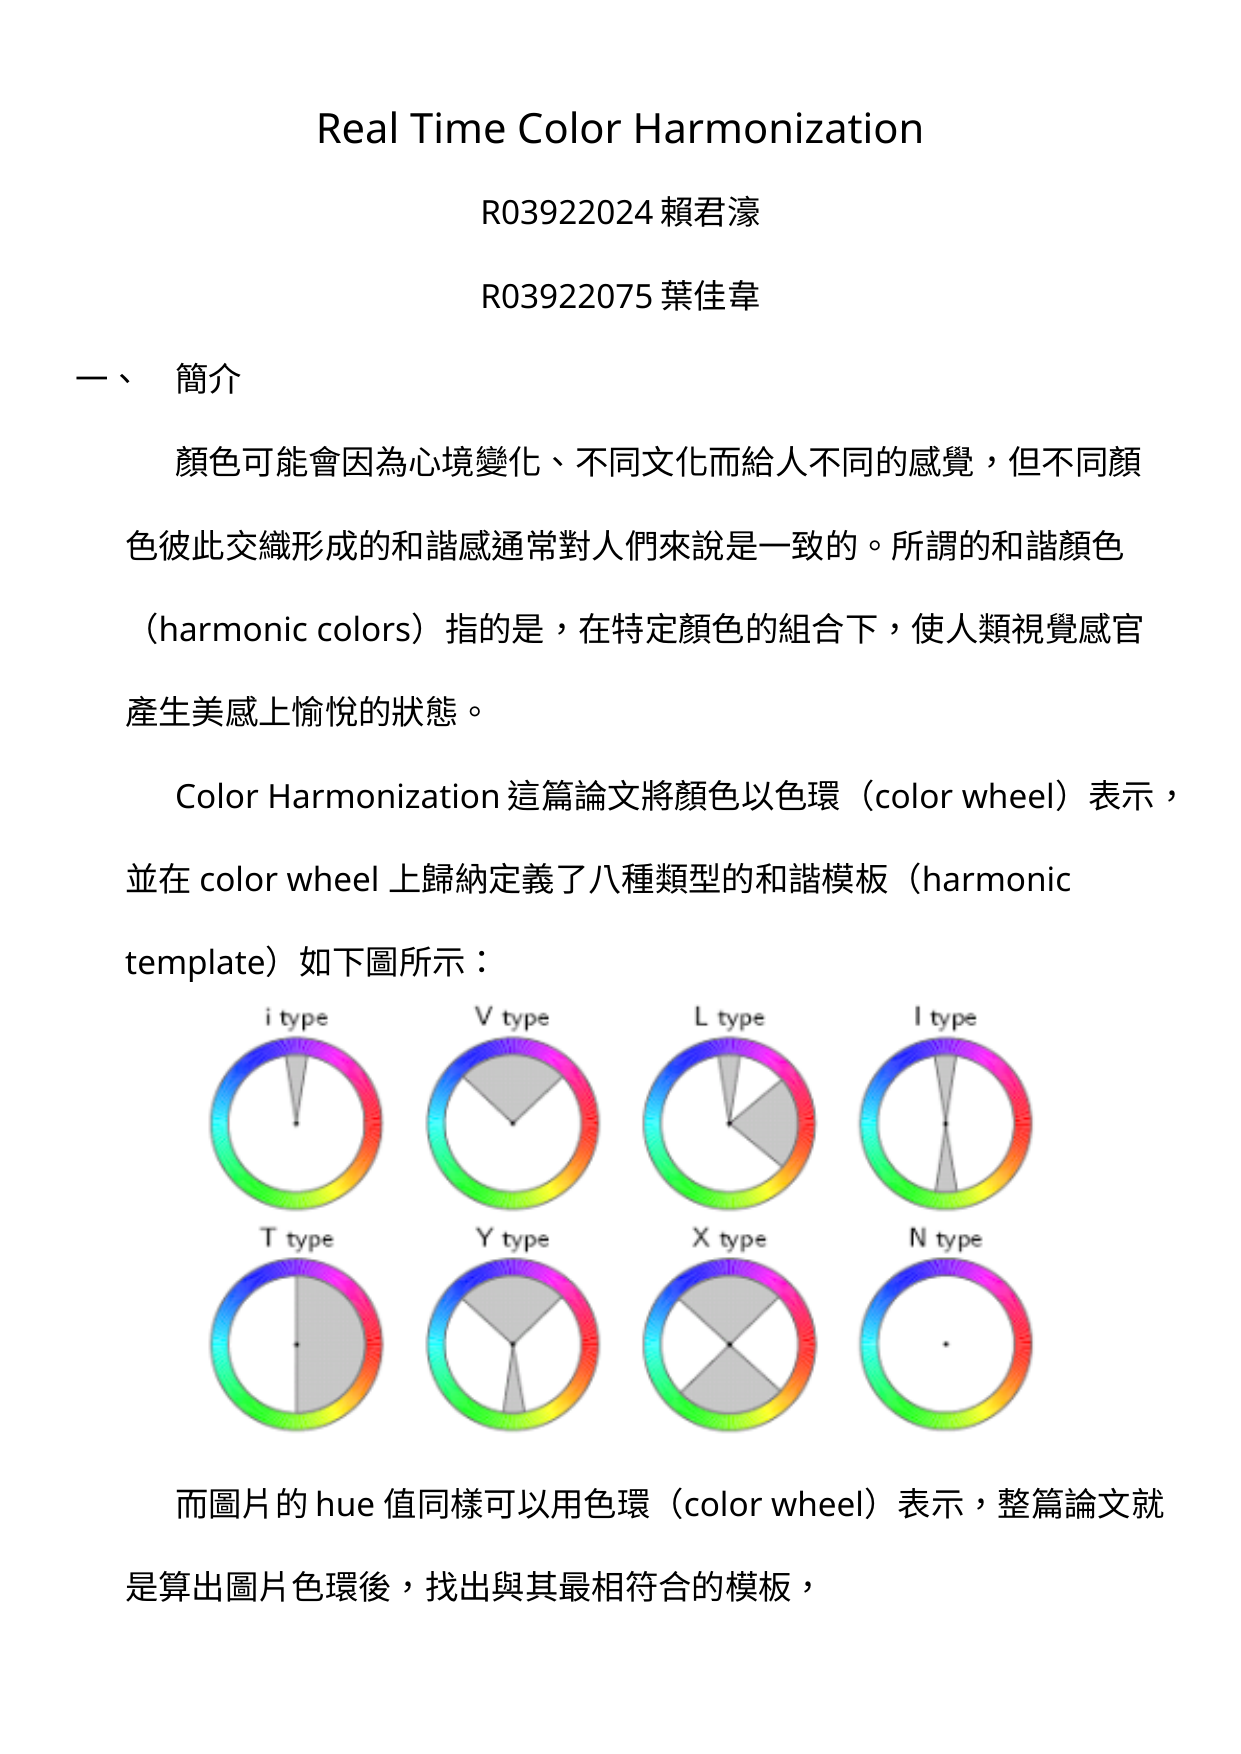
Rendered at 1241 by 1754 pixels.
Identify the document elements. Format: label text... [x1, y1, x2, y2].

text Color Harmonization這篇論文將顏色以色環（color wheel）表示，並在 color wheel 上歸納定義了八種類型的和諧模板（harmonic template）如下圖所示： [125, 752, 1165, 1002]
text 而圖片的hue 值同樣可以用色環（color wheel）表示，整篇論文就是算出圖片色環後，找出與其最相符合的模板， [125, 1460, 1165, 1627]
picture [203, 1002, 1037, 1440]
list 簡介 [75, 335, 1165, 419]
text R03922024賴君濠 [75, 169, 1165, 252]
text 顏色可能會因為心境變化、不同文化而給人不同的感覺，但不同顏色彼此交織形成的和諧感通常對人們來說是一致的。所謂的和諧顏色（harmonic colors）指的是，在特定顏色的組合下，使人類視覺感官產生美感上愉悅的狀態。 [125, 419, 1165, 752]
text Real Time Color Harmonization [75, 85, 1165, 169]
text R03922075葉佳韋 [75, 252, 1165, 335]
